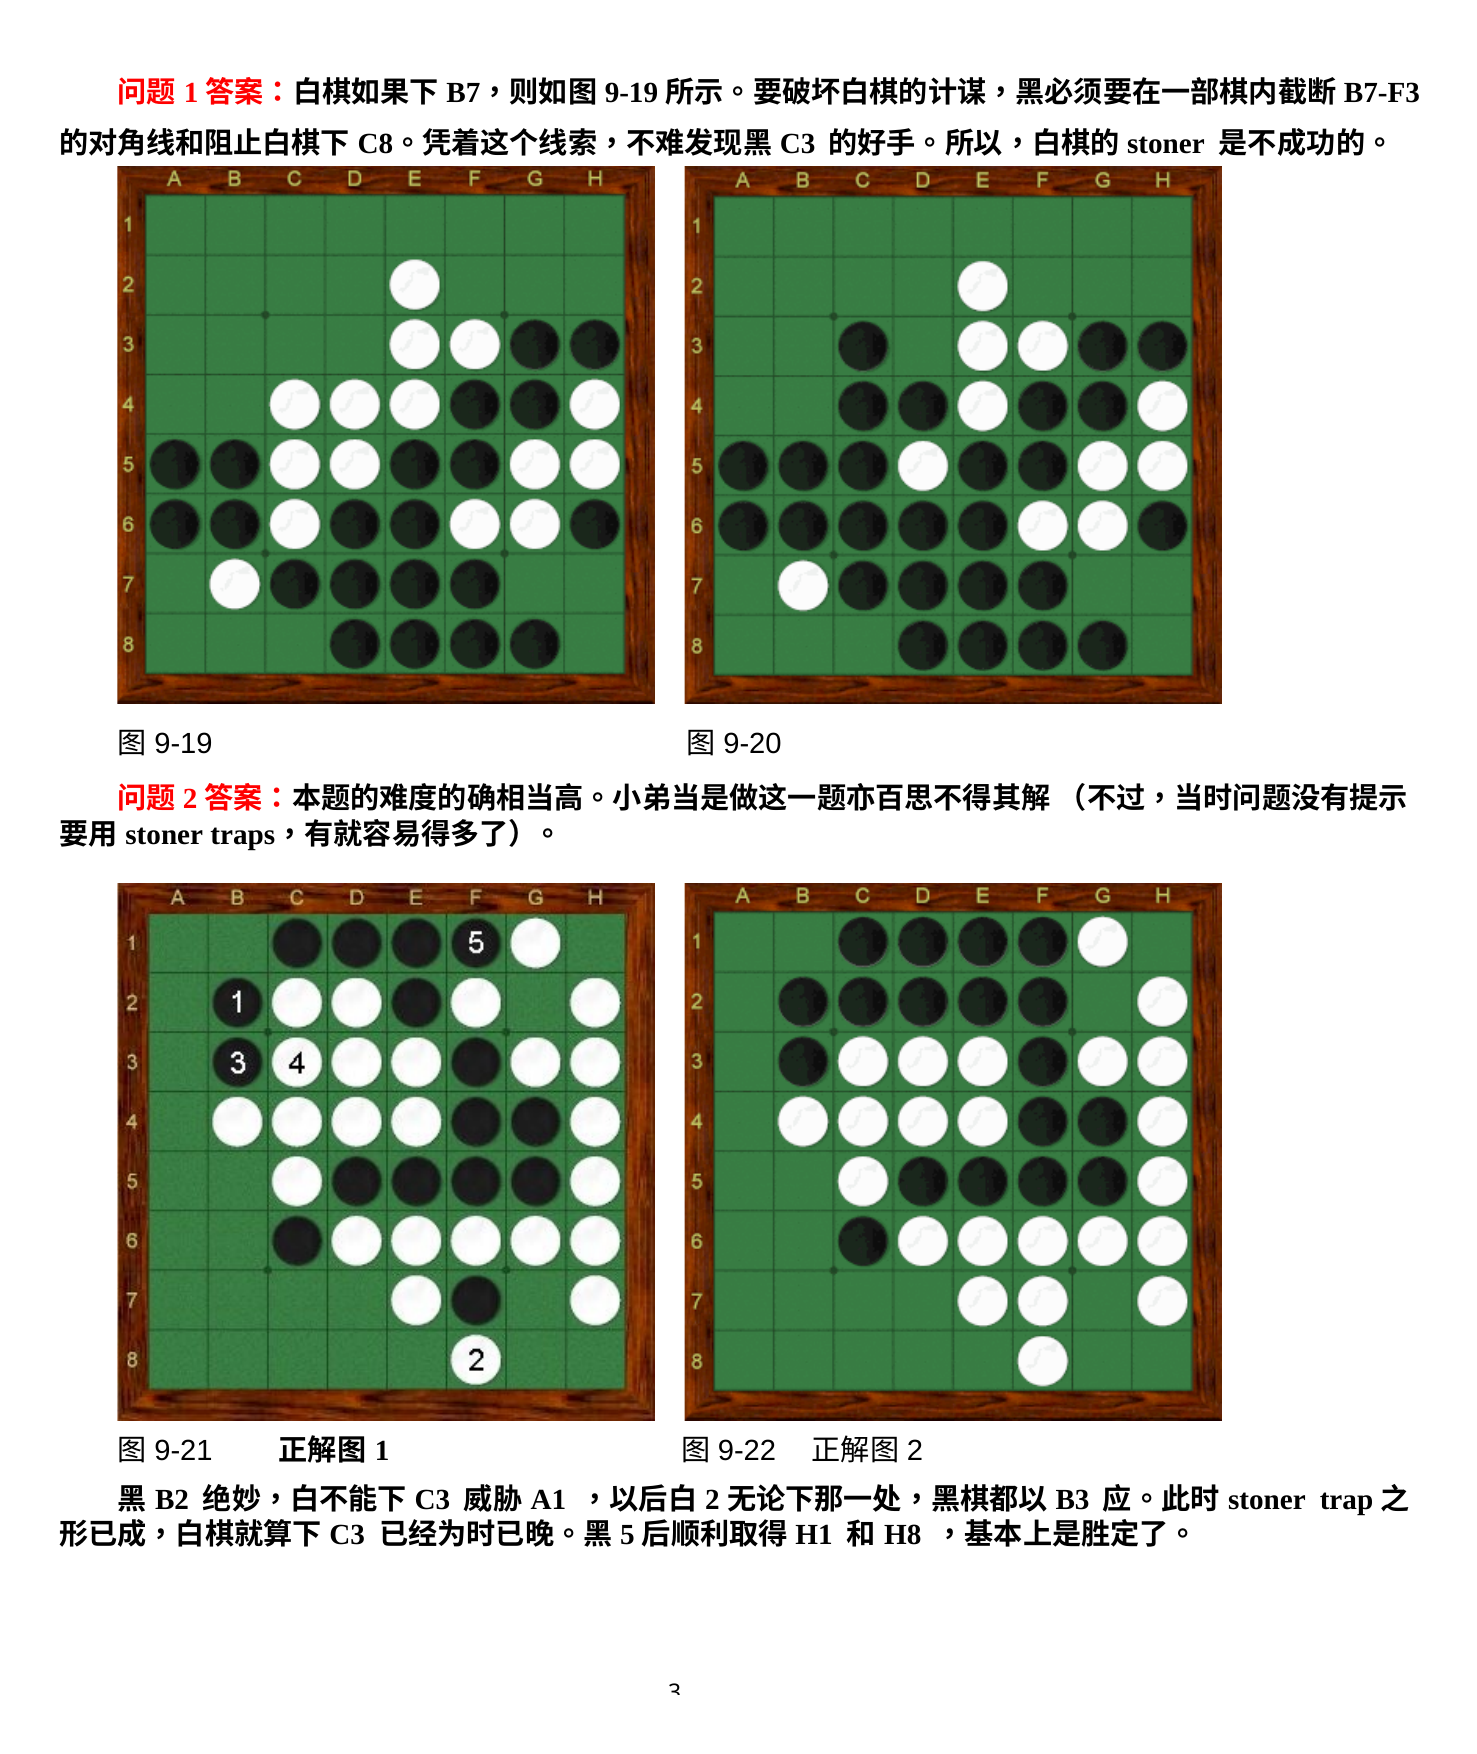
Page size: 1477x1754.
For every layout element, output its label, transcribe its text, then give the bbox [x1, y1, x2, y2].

picture [117, 883, 655, 1421]
text 黑 B2 绝妙，白不能下 C3 威胁 A1 ，以后白 2 无论下那一处，黑棋都以 B3 应。此时 stoner trap 之形已成，白棋就算下 C3 已经为时已晚。黑 5 后顺利取得 H1 和 H8 ，基本上是胜定了。 [59, 1480, 1416, 1553]
picture [684, 166, 1222, 704]
picture [117, 166, 655, 704]
text 问题 1 答案：白棋如果下 B7，则如图 9-19 所示。要破坏白棋的计谋，黑必须要在一部棋内截断 B7-F3 [117, 64, 1443, 112]
text 的对角线和阻止白棋下 C8。凭着这个线索，不难发现黑 C3 的好手。所以，白棋的 stoner 是不成功的。 [59, 112, 1443, 164]
picture [684, 883, 1222, 1421]
text 问题 2 答案：本题的难度的确相当高。小弟当是做这一题亦百思不得其解 （不过，当时问题没有提示要用 stoner traps，有就容易得多了）。 [59, 780, 1417, 853]
